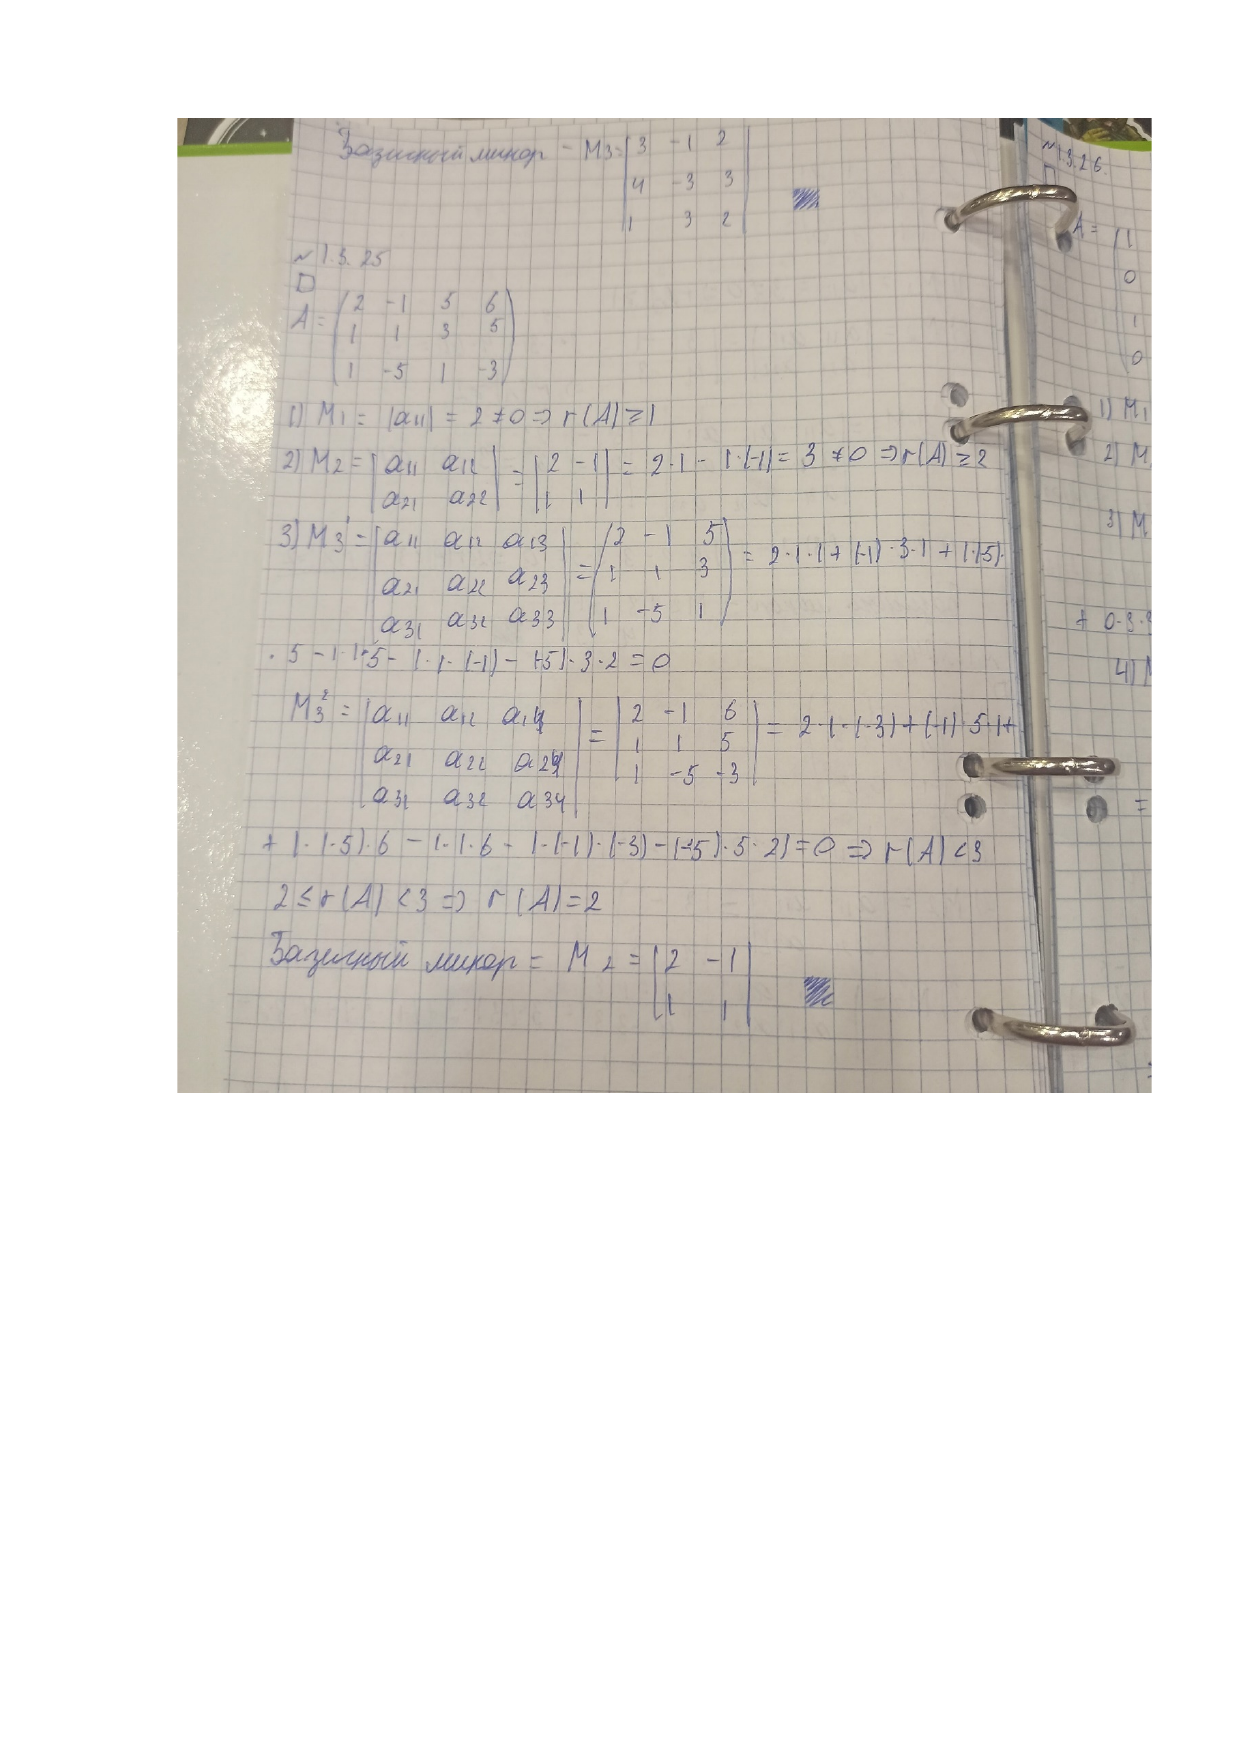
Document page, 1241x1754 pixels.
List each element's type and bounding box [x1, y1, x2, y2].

picture [177, 118, 1152, 1093]
